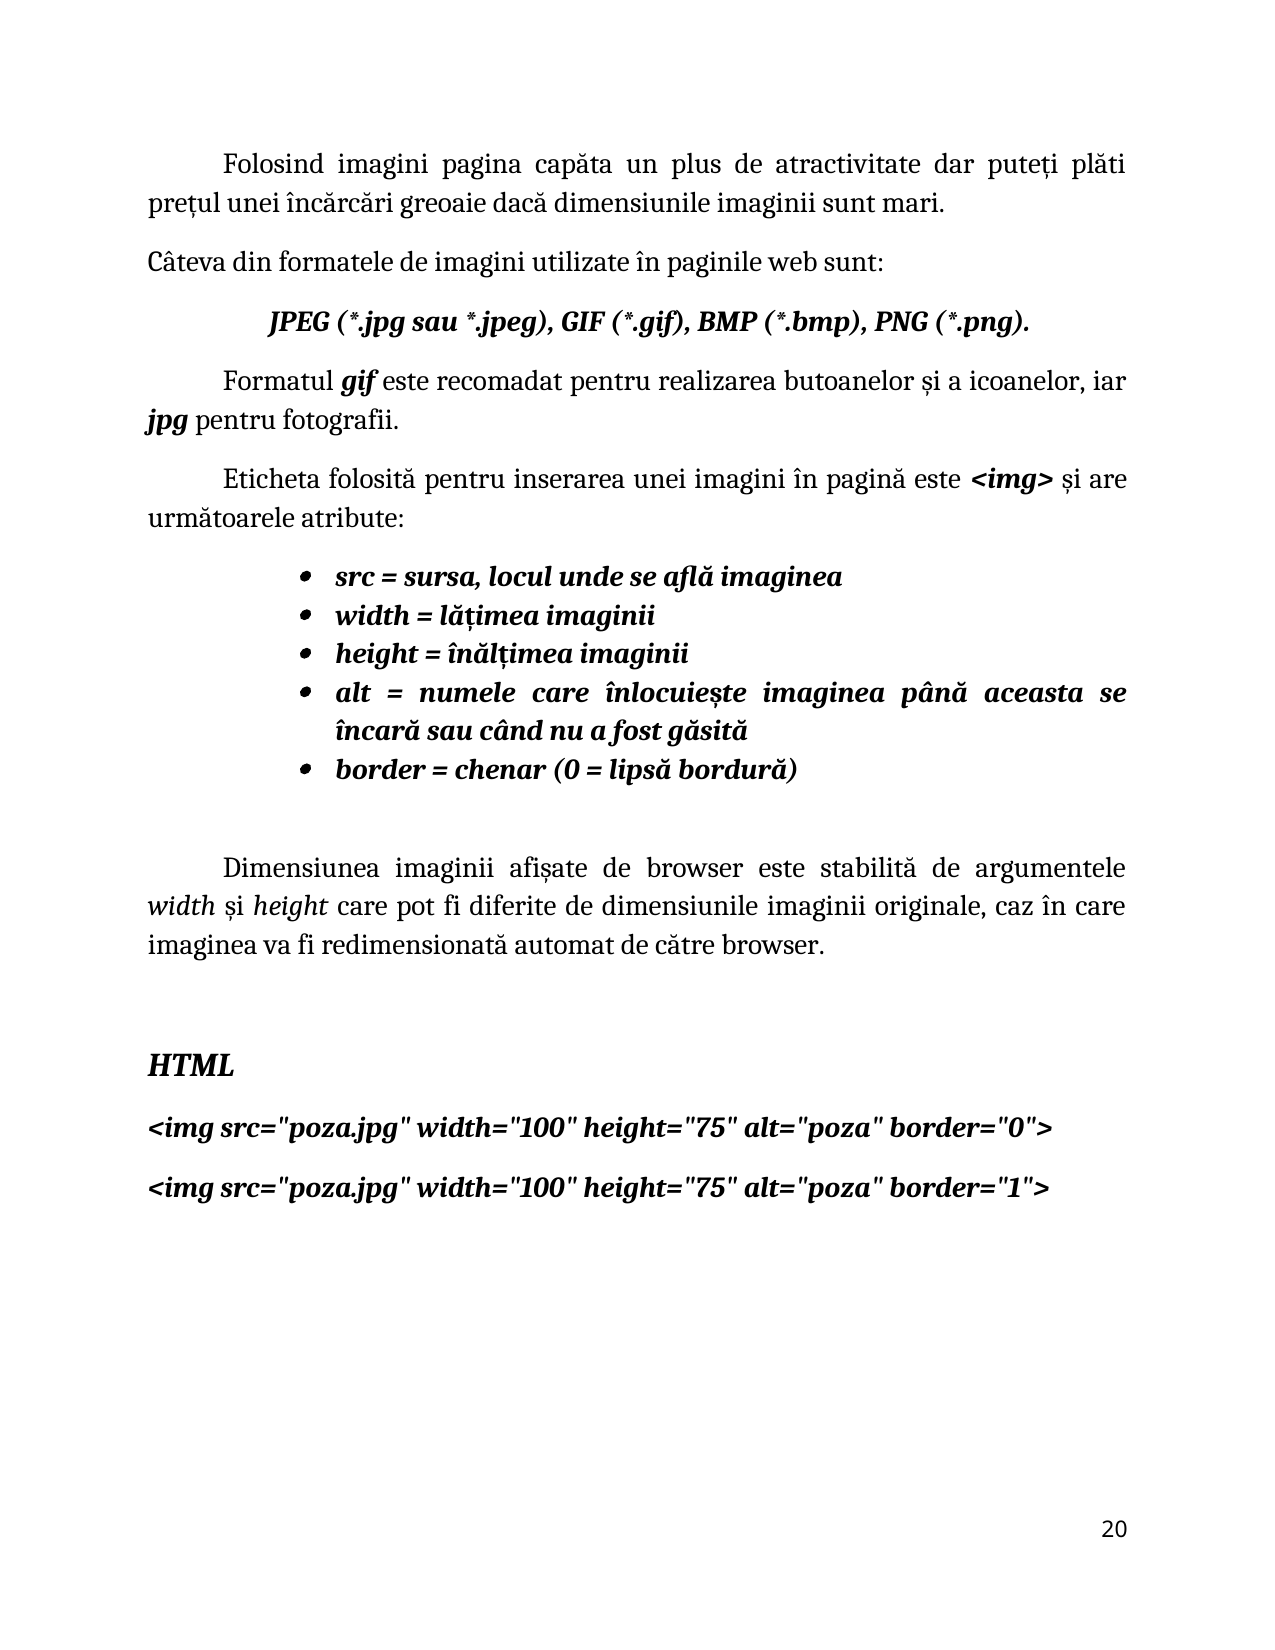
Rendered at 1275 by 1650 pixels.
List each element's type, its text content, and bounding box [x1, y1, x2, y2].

text Câteva din formatele de imagini utilizate în paginile web sunt: [148, 246, 1127, 279]
list alt = numele care înlocuiește imaginea până aceasta se încară sau când nu a fost găsită [298, 676, 1127, 748]
text <img src="poza.jpg" width="100" height="75" alt="poza" border="0"> [148, 1111, 1127, 1145]
list border = chenar (0 = lipsă bordură) [298, 753, 1127, 786]
text Folosind imagini pagina capăta un plus de atractivitate dar puteți plăti prețul unei încărcări greoaie dacă dimensiunile imaginii sunt mari. [148, 148, 1127, 220]
text Formatul gif este recomadat pentru realizarea butoanelor și a icoanelor, iar jpg pentru fotografii. [148, 364, 1127, 436]
list src = sursa, locul unde se află imaginea [298, 560, 1127, 594]
list width = lățimea imaginii [298, 599, 1127, 632]
text Eticheta folosită pentru inserarea unei imagini în pagină este <img> și are următoarele atribute: [148, 462, 1127, 534]
list height = înălțimea imaginii [298, 637, 1127, 671]
text Dimensiunea imaginii afișate de browser este stabilită de argumentele width și height care pot fi diferite de dimensiunile imaginii originale, caz în care imaginea va fi redimensionată automat de către browser. [148, 851, 1127, 961]
text JPEG (*.jpg sau *.jpeg), GIF (*.gif), BMP (*.bmp), PNG (*.png). [148, 305, 1127, 338]
text <img src="poza.jpg" width="100" height="75" alt="poza" border="1"> [148, 1171, 1127, 1204]
text HTML [148, 1047, 1127, 1085]
